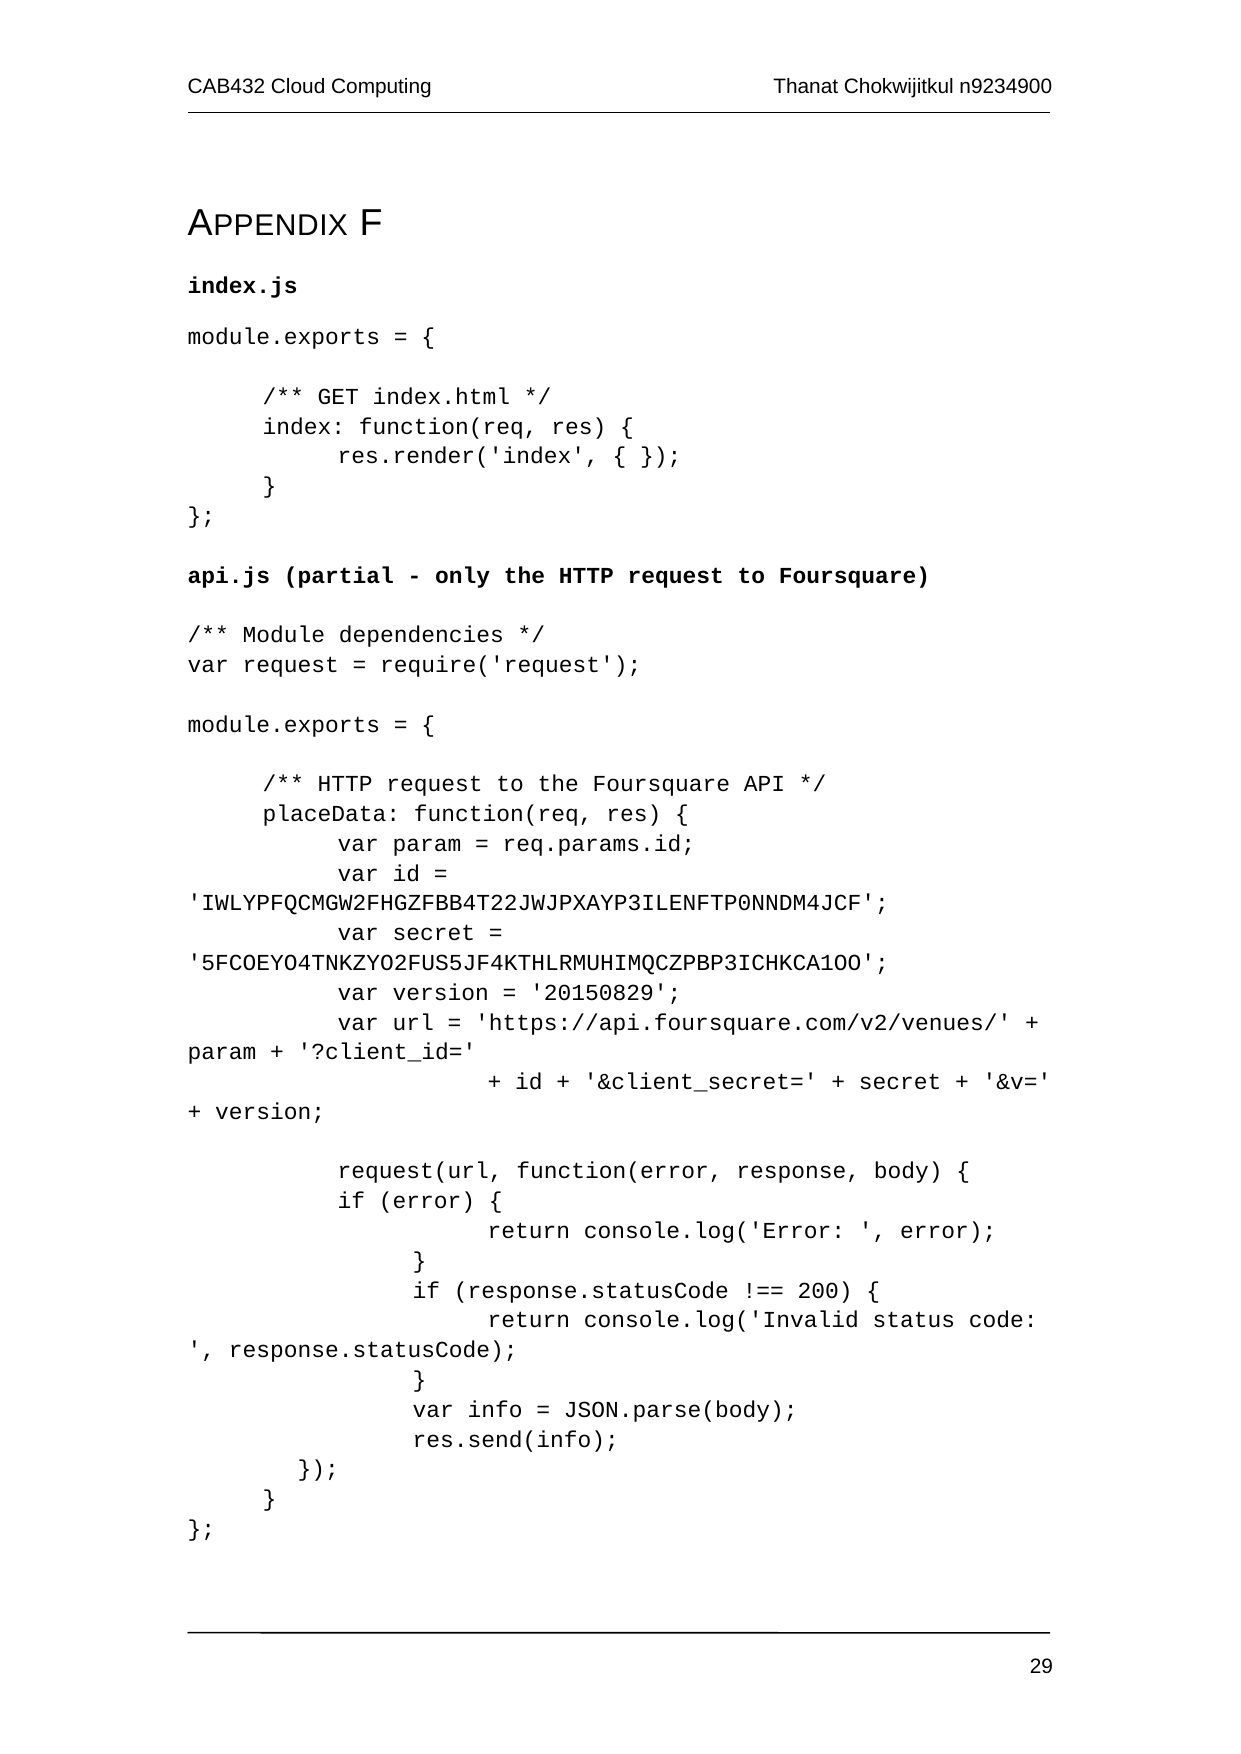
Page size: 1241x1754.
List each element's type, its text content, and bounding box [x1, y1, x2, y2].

text return console.log('Invalid status code: ', response.statusCode); [187, 1309, 1053, 1364]
text if (error) { [187, 1189, 1053, 1216]
text var request = require('request'); [187, 653, 1053, 679]
text + id + '&client_secret=' + secret + '&v=' + version; [187, 1070, 1053, 1126]
text /** GET index.html */ [187, 385, 1053, 411]
text } [187, 474, 1053, 501]
text placeData: function(req, res) { [187, 802, 1053, 828]
text } [187, 1487, 1053, 1513]
text request(url, function(error, response, body) { [187, 1160, 1053, 1186]
text /** HTTP request to the Foursquare API */ [187, 772, 1053, 798]
text } [187, 1249, 1053, 1275]
text } [187, 1368, 1053, 1394]
text var id = 'IWLYPFQCMGW2FHGZFBB4T22JWJPXAYP3ILENFTP0NNDM4JCF'; [187, 862, 1053, 918]
text }; [187, 1517, 1053, 1543]
text var secret = '5FCOEYO4TNKZYO2FUS5JF4KTHLRMUHIMQCZPBP3ICHKCA1OO'; [187, 921, 1053, 977]
text }); [187, 1458, 1053, 1484]
text module.exports = { [187, 325, 1053, 351]
text index.js [187, 274, 1053, 301]
text index: function(req, res) { [187, 415, 1053, 441]
text api.js (partial - only the HTTP request to Foursquare) [187, 564, 1053, 590]
text return console.log('Error: ', error); [187, 1219, 1053, 1245]
text res.send(info); [187, 1428, 1053, 1454]
text var version = '20150829'; [187, 981, 1053, 1007]
text var param = req.params.id; [187, 832, 1053, 858]
text /** Module dependencies */ [187, 623, 1053, 649]
text if (response.statusCode !== 200) { [187, 1279, 1053, 1305]
subtitle Appendix F [187, 200, 1053, 243]
text module.exports = { [187, 713, 1053, 739]
text var info = JSON.parse(body); [187, 1398, 1053, 1424]
text res.render('index', { }); [187, 445, 1053, 471]
text }; [187, 504, 1053, 530]
text var url = 'https://api.foursquare.com/v2/venues/' + param + '?client_id=' [187, 1011, 1053, 1067]
